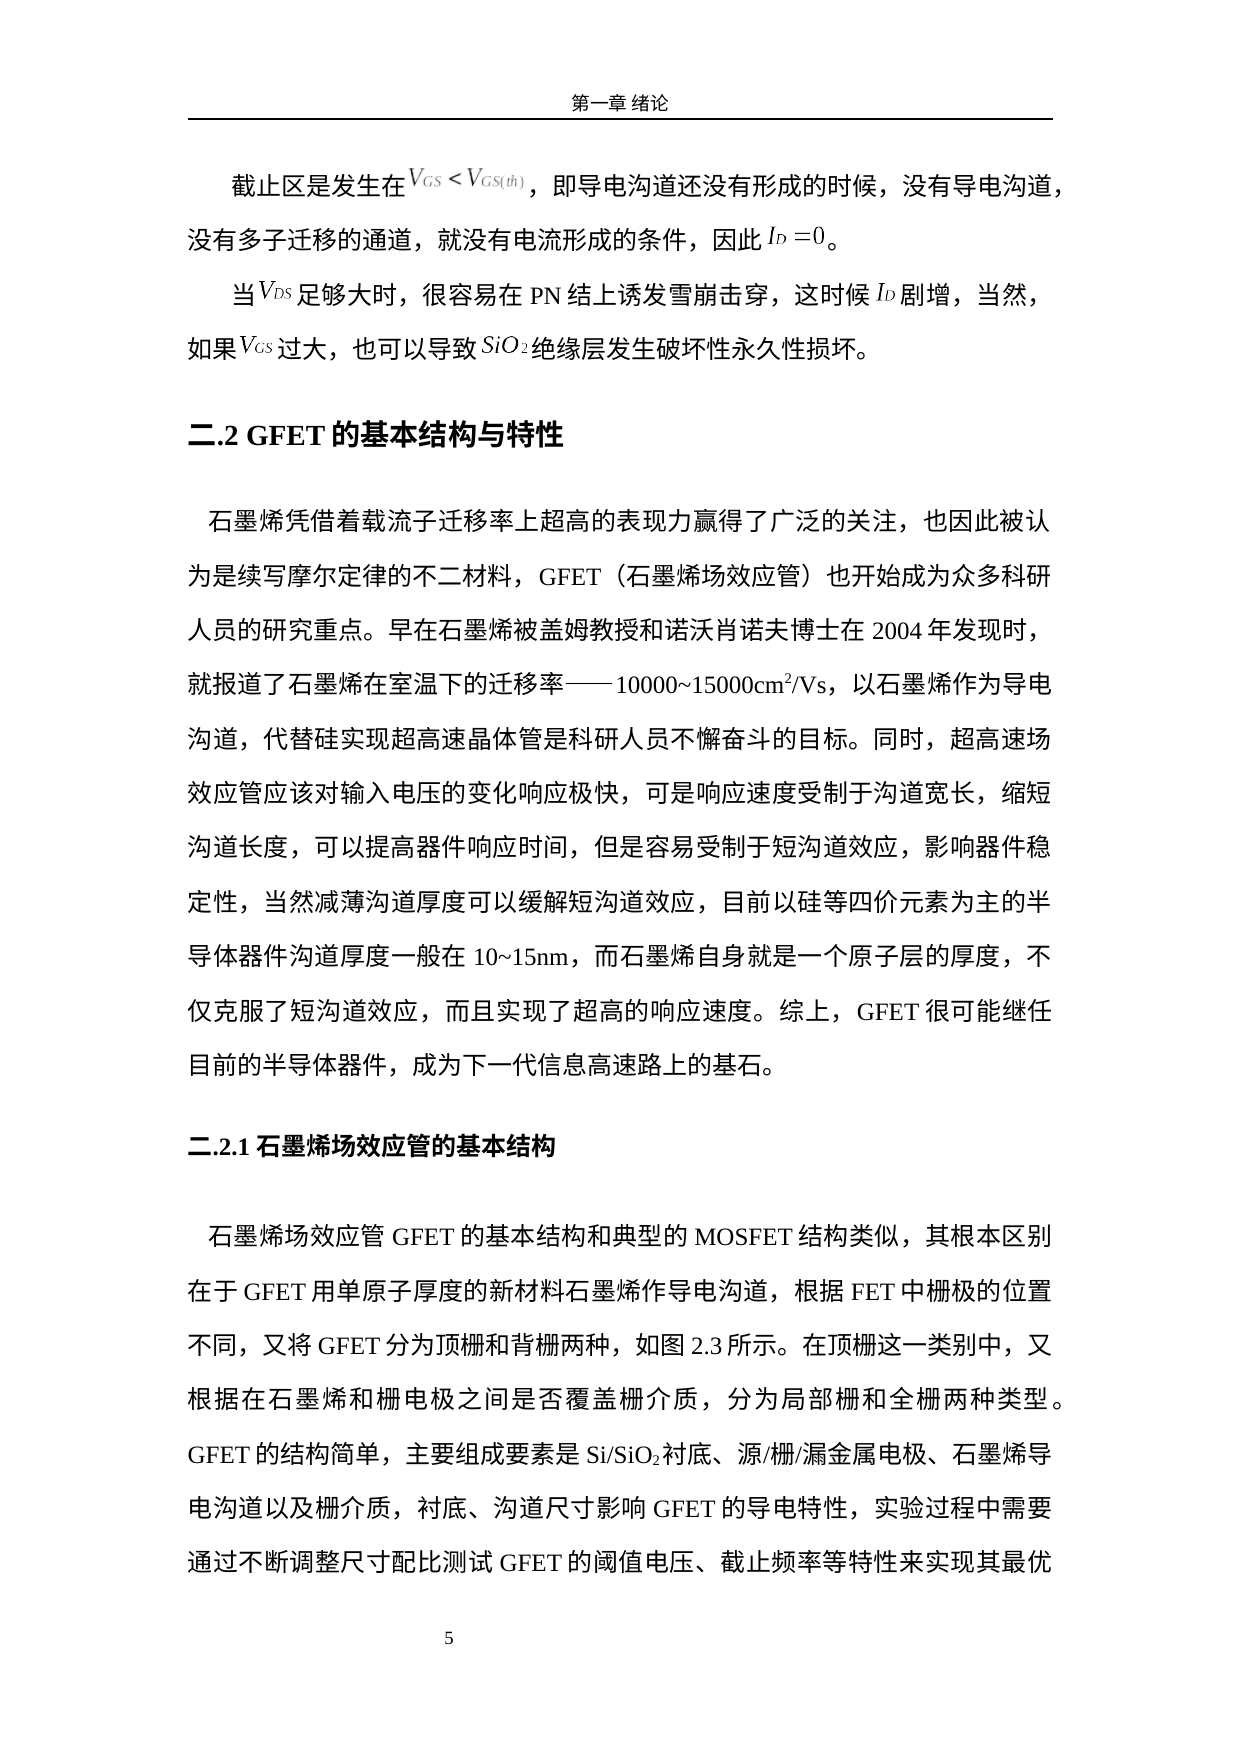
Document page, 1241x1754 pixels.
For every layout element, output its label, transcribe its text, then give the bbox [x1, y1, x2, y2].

text 截止区是发生在，即导电沟道还没有形成的时候，没有导电沟道，没有多子迁移的通道，就没有电流形成的条件，因此。 [187, 164, 1053, 257]
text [187, 1217, 1053, 1579]
subtitle GFET的基本结构与特性 [187, 411, 1053, 453]
subtitle 石墨烯场效应管的基本结构 [187, 1127, 1053, 1163]
text 当足够大时，很容易在PN结上诱发雪崩击穿，这时候剧增，当然，如果过大，也可以导致绝缘层发生破坏性永久性损坏。 [187, 275, 1053, 366]
text 石墨烯凭借着载流子迁移率上超高的表现力赢得了广泛的关注，也因此被认为是续写摩尔定律的不二材料，GFET（石墨烯场效应管）也开始成为众多科研人员的研究重点。早在石墨烯被盖姆教授和诺沃肖诺夫博士在2004年发现时，就报道了石墨烯在室温下的迁移率——10000~15000cm2/Vs，以石墨烯作为导电沟道，代替硅实现超高速晶体管是科研人员不懈奋斗的目标。同时，超高速场效应管应该对输入电压的变化响应极快，可是响应速度受制于沟道宽长，缩短沟道长度，可以提高器件响应时间，但是容易受制于短沟道效应，影响器件稳定性，当然减薄沟道厚度可以缓解短沟道效应，目前以硅等四价元素为主的半导体器件沟道厚度一般在10~15nm，而石墨烯自身就是一个原子层的厚度，不仅克服了短沟道效应，而且实现了超高的响应速度。综上，GFET很可能继任目前的半导体器件，成为下一代信息高速路上的基石。 [187, 502, 1053, 1082]
